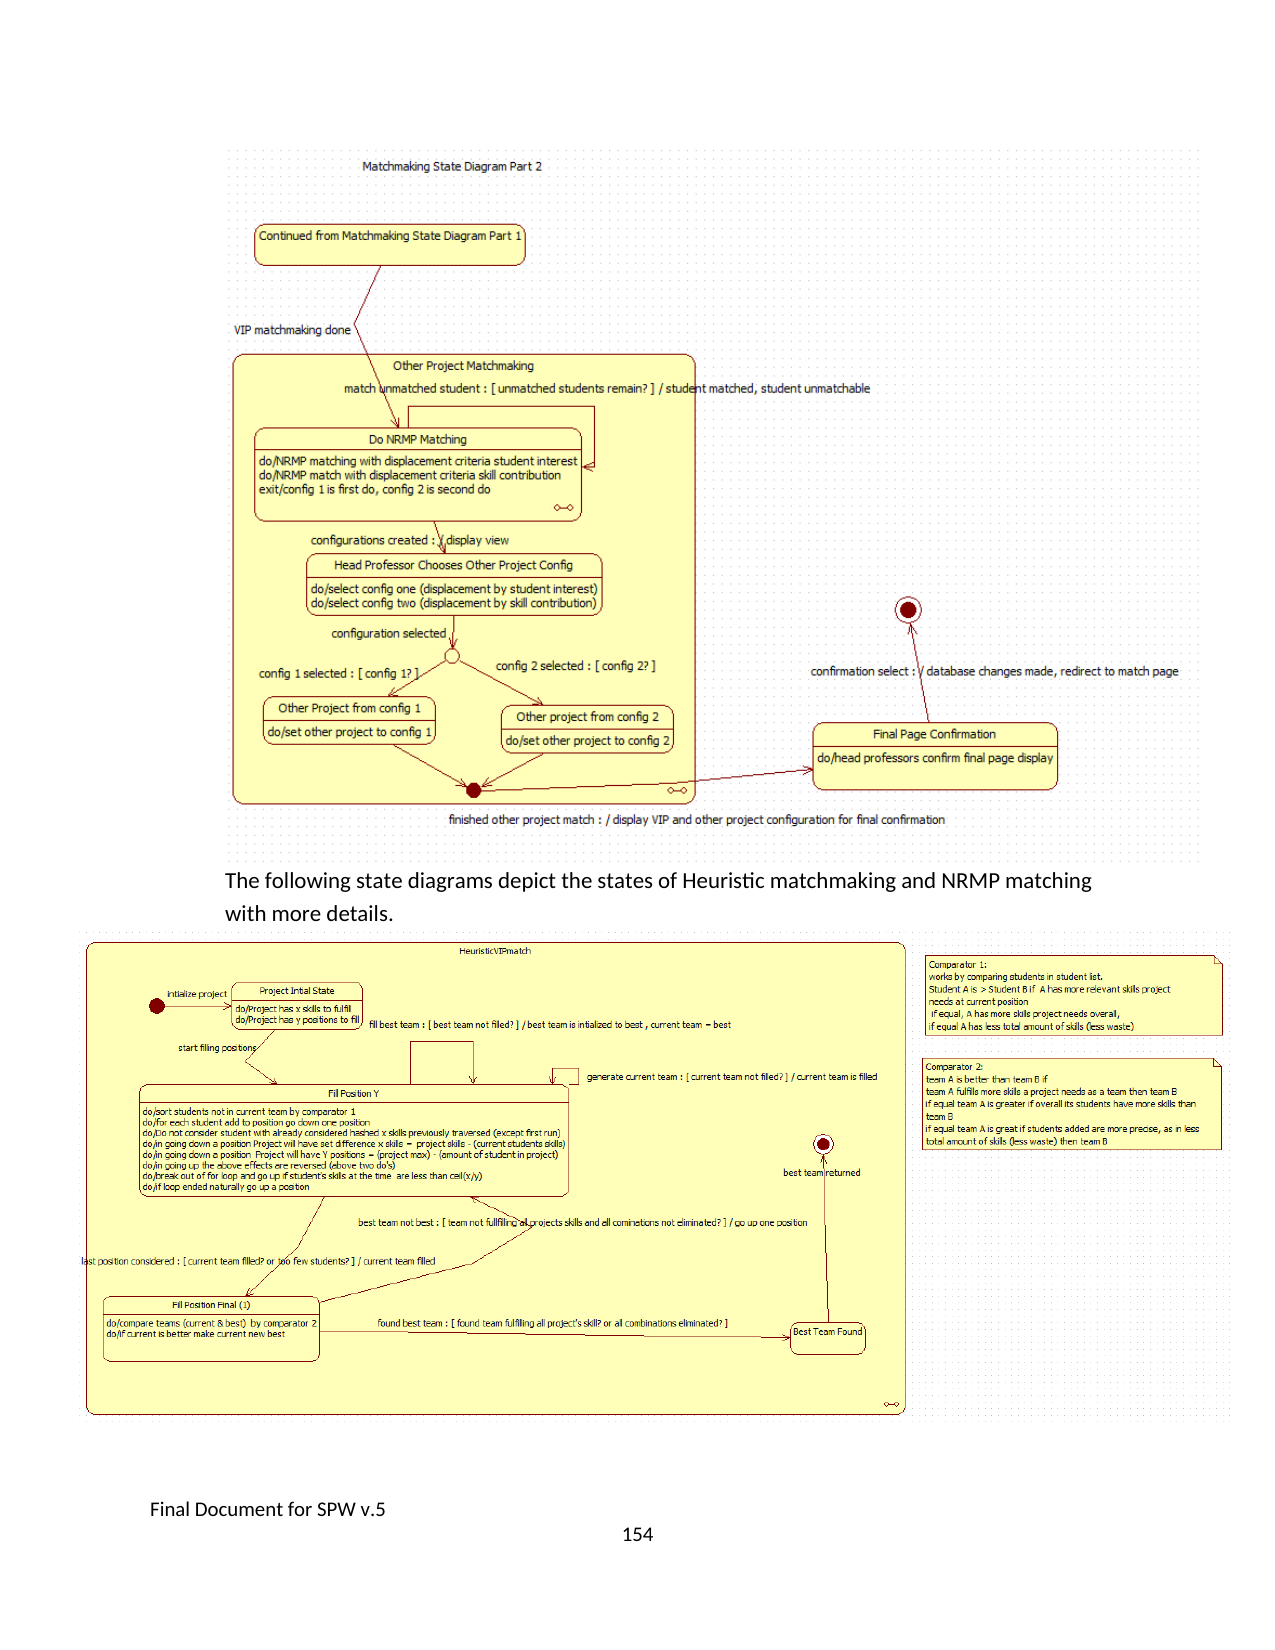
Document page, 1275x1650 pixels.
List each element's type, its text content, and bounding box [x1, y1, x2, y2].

picture [225, 150, 1200, 863]
picture [75, 931, 1233, 1422]
text The following state diagrams depict the states of Heuristic matchmaking and NRMP matching with more details. [225, 867, 1125, 927]
